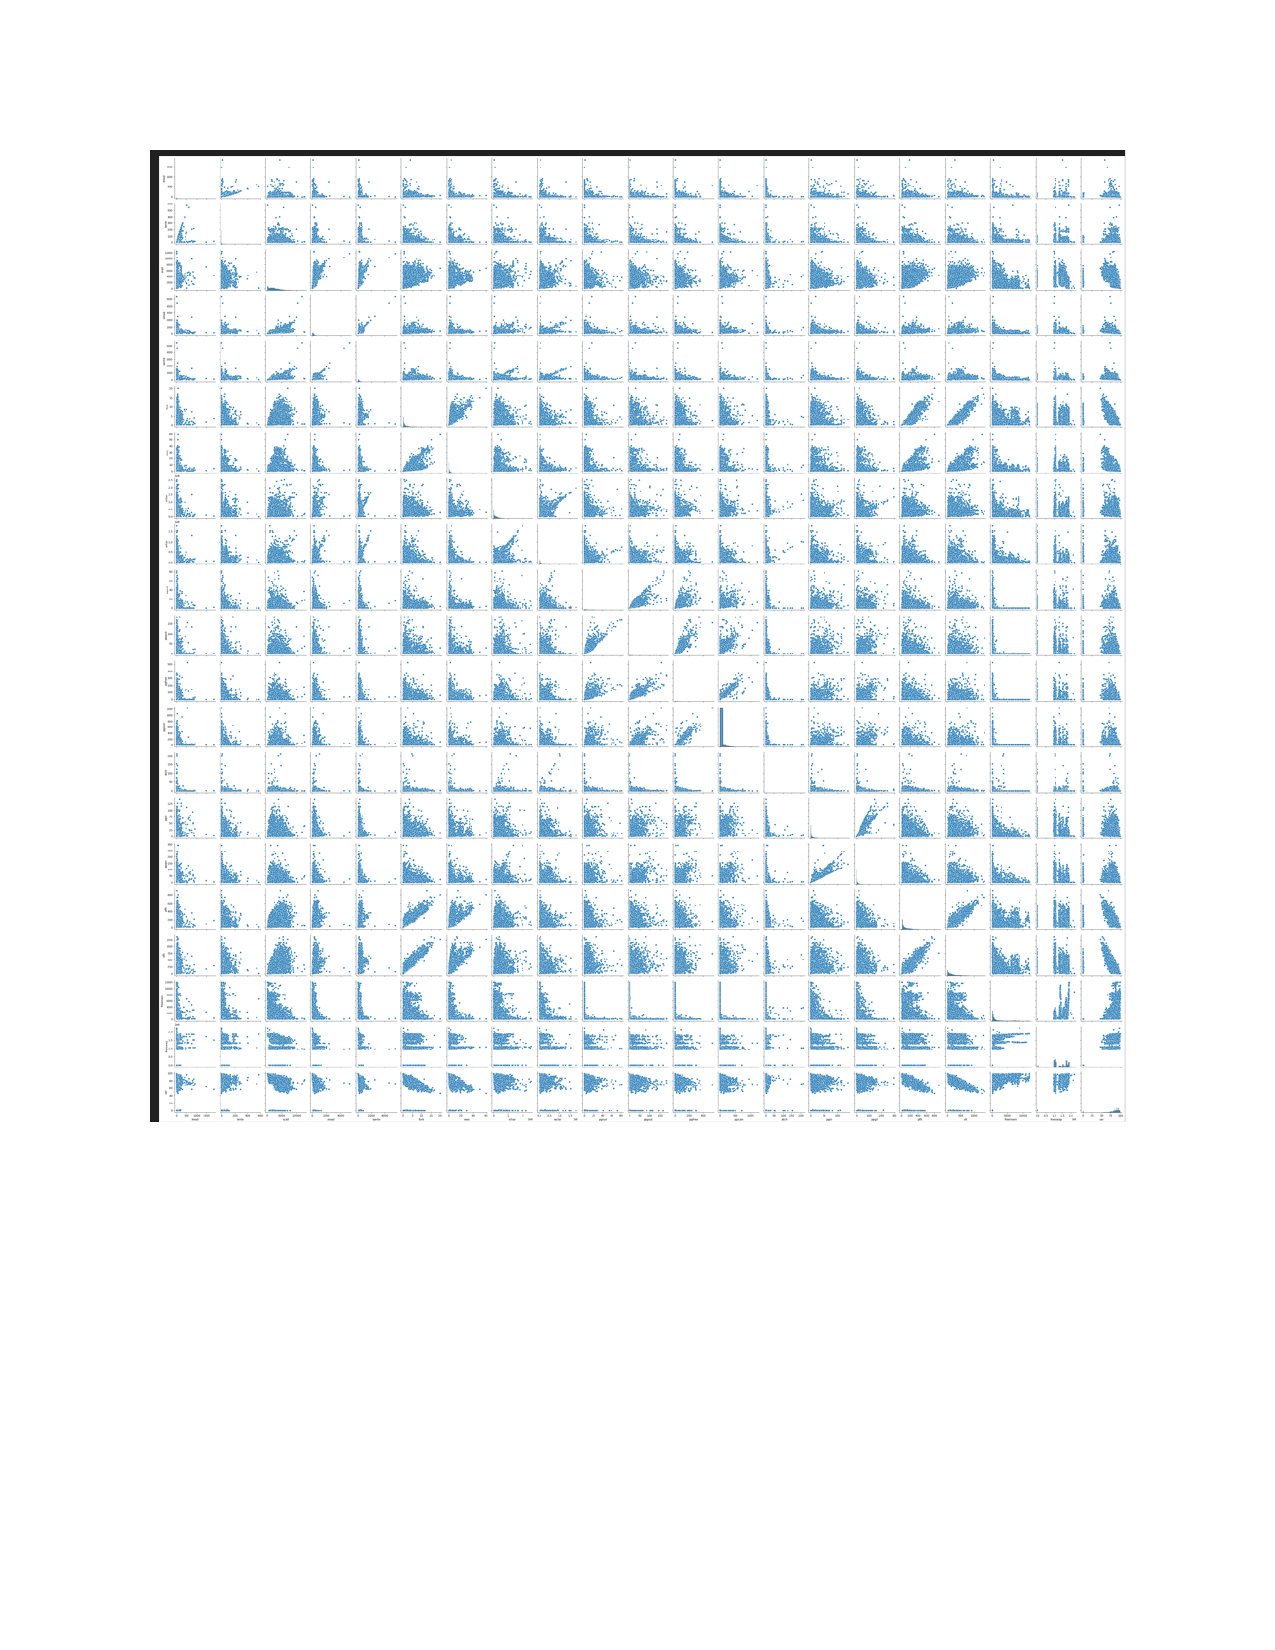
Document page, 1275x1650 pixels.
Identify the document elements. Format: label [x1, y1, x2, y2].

picture [150, 150, 1125, 1122]
